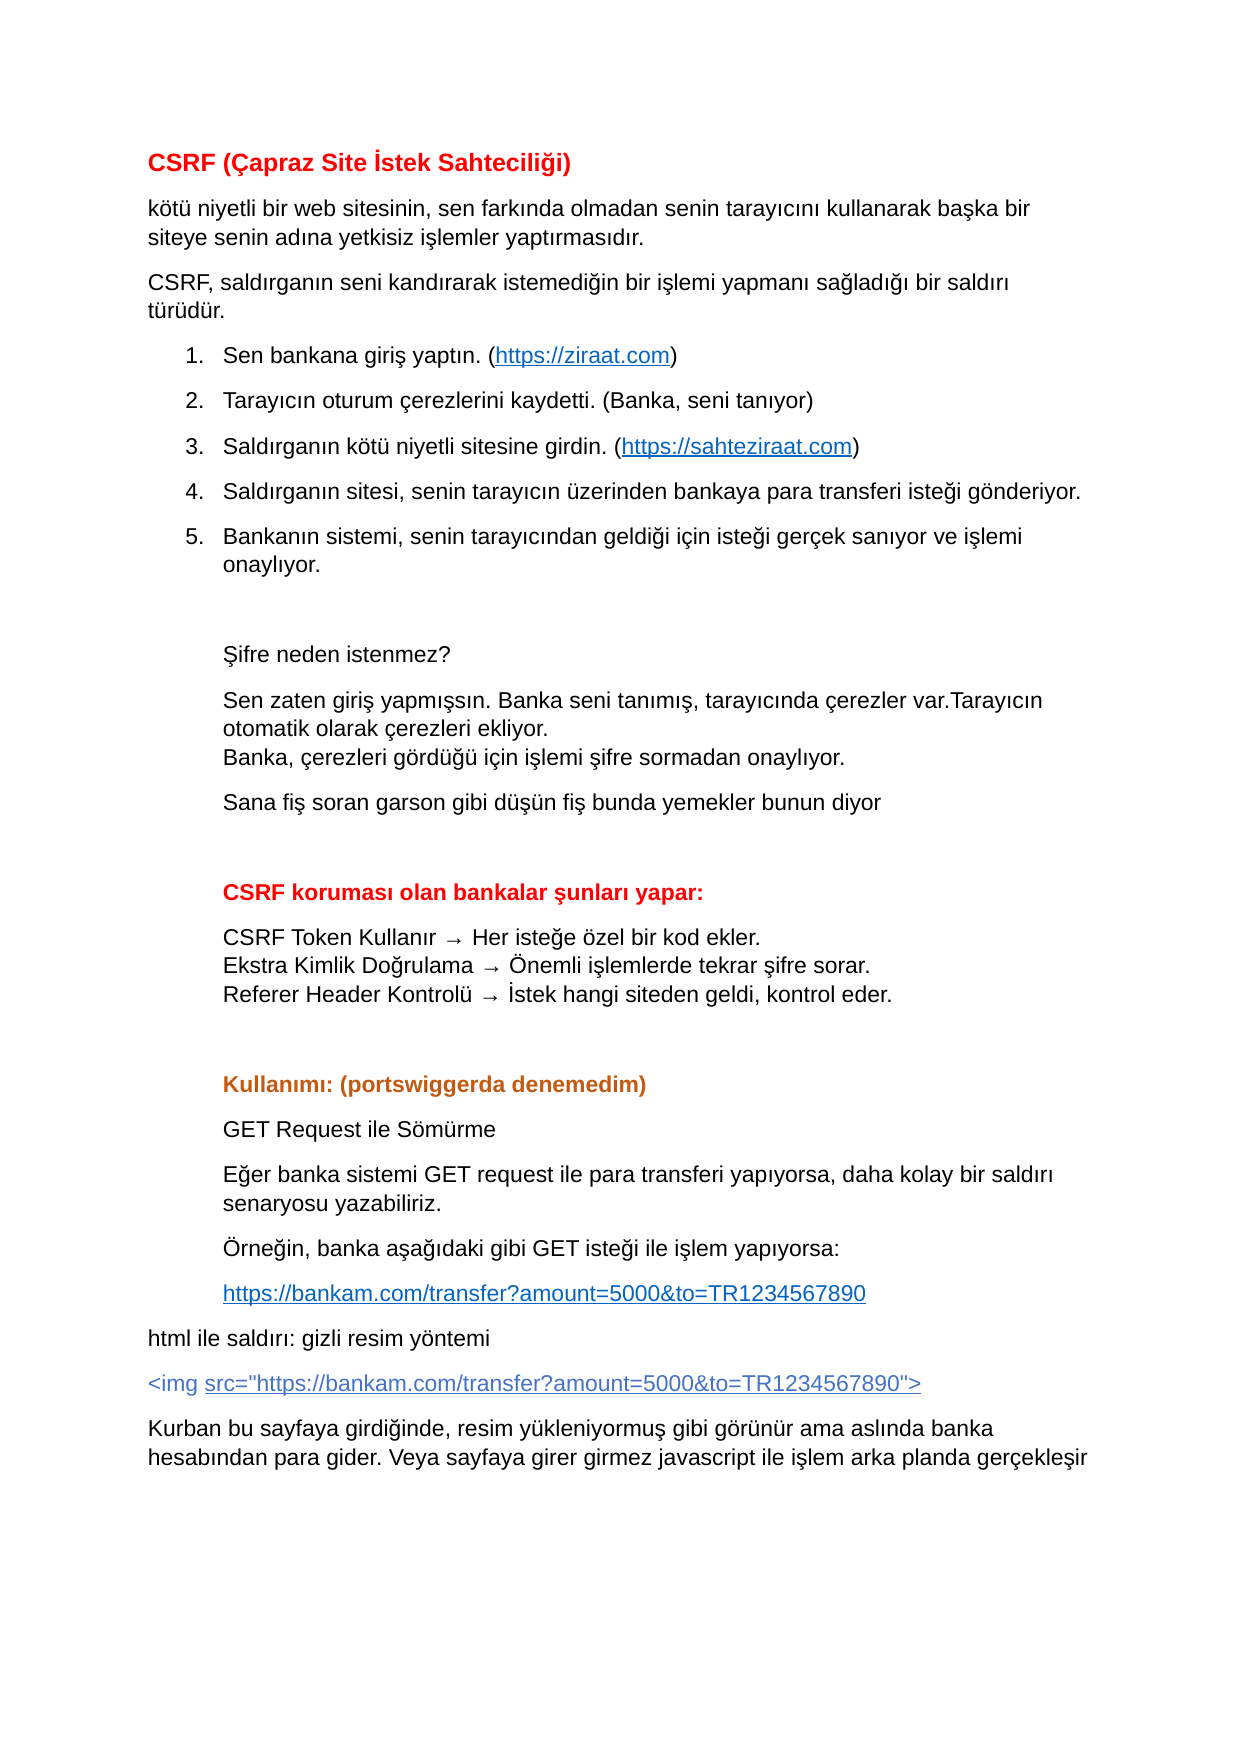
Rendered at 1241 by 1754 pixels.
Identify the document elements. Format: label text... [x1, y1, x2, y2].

text CSRF koruması olan bankalar şunları yapar: [223, 879, 1093, 905]
list Bankanın sistemi, senin tarayıcından geldiği için isteği gerçek sanıyor ve işlemi onaylıyor. [185, 523, 1093, 578]
text CSRF, saldırganın seni kandırarak istemediğin bir işlemi yapmanı sağladığı bir saldırı türüdür. [148, 269, 1093, 324]
text GET Request ile Sömürme [223, 1116, 1093, 1142]
text Sen zaten giriş yapmışsın. Banka seni tanımış, tarayıcında çerezler var.Tarayıcın otomatik olarak çerezleri ekliyor. Banka, çerezleri gördüğü için işlemi şifre sormadan onaylıyor. [223, 687, 1093, 770]
text Şifre neden istenmez? [223, 641, 1093, 668]
text <img src="https://bankam.com/transfer?amount=5000&to=TR1234567890"> [148, 1370, 1093, 1396]
text CSRF (Çapraz Site İstek Sahteciliği) [148, 148, 1093, 176]
text kötü niyetli bir web sitesinin, sen farkında olmadan senin tarayıcını kullanarak başka bir siteye senin adına yetkisiz işlemler yaptırmasıdır. [148, 195, 1093, 250]
text https://bankam.com/transfer?amount=5000&to=TR1234567890 [223, 1280, 1093, 1306]
text Örneğin, banka aşağıdaki gibi GET isteği ile işlem yapıyorsa: [223, 1235, 1093, 1261]
text Kullanımı: (portswiggerda denemedim) [223, 1071, 1093, 1097]
text CSRF Token Kullanır → Her isteğe özel bir kod ekler. Ekstra Kimlik Doğrulama → Önemli işlemlerde tekrar şifre sorar. Referer Header Kontrolü → İstek hangi siteden geldi, kontrol eder. [223, 924, 1093, 1007]
text Sana fiş soran garson gibi düşün fiş bunda yemekler bunun diyor [223, 788, 1093, 815]
list Saldırganın sitesi, senin tarayıcın üzerinden bankaya para transferi isteği gönderiyor. [185, 478, 1093, 504]
list Sen bankana giriş yaptın. (https://ziraat.com) [185, 342, 1093, 369]
list Saldırganın kötü niyetli sitesine girdin. (https://sahteziraat.com) [185, 433, 1093, 459]
text Kurban bu sayfaya girdiğinde, resim yükleniyormuş gibi görünür ama aslında banka hesabından para gider. Veya sayfaya girer girmez javascript ile işlem arka planda gerçekleşir [148, 1415, 1093, 1470]
list Tarayıcın oturum çerezlerini kaydetti. (Banka, seni tanıyor) [185, 387, 1093, 414]
text Eğer banka sistemi GET request ile para transferi yapıyorsa, daha kolay bir saldırı senaryosu yazabiliriz. [223, 1161, 1093, 1216]
text html ile saldırı: gizli resim yöntemi [148, 1325, 1093, 1351]
